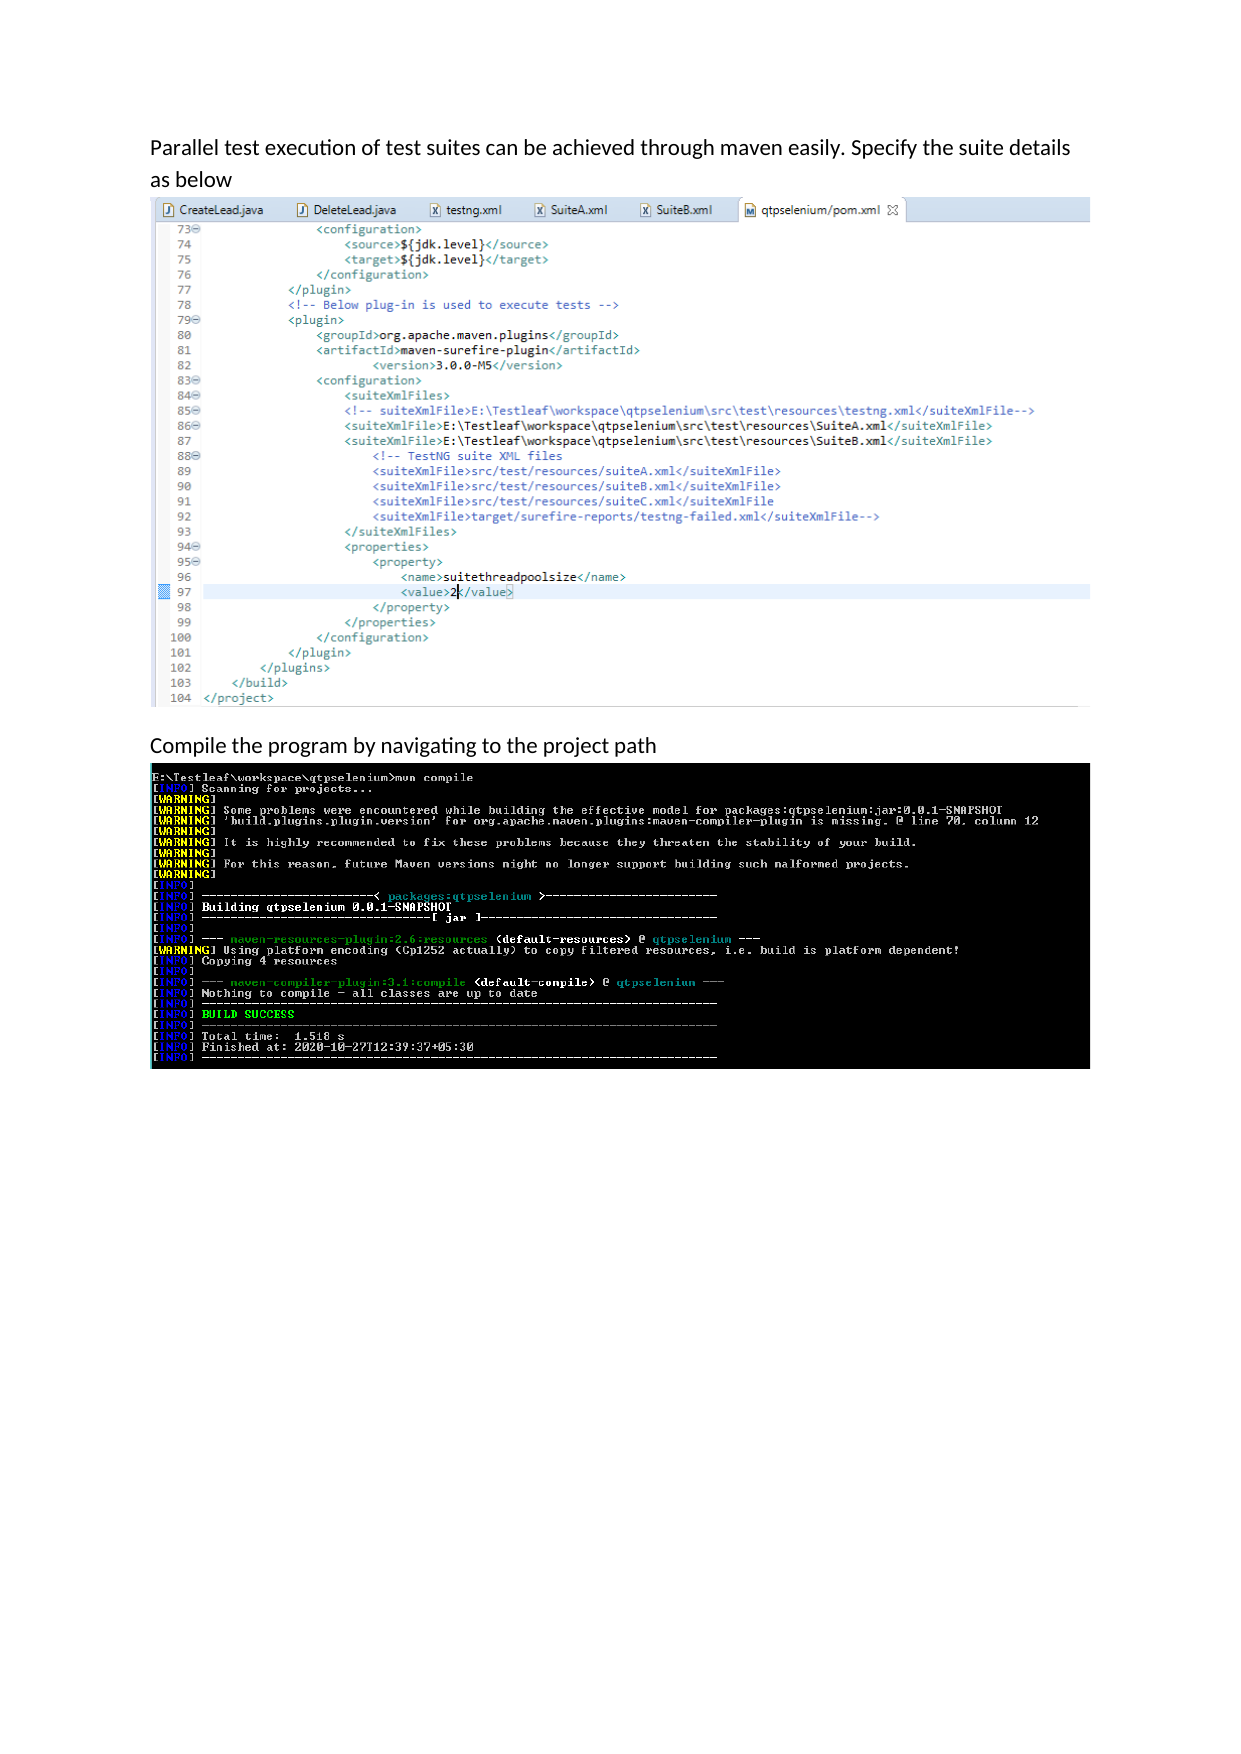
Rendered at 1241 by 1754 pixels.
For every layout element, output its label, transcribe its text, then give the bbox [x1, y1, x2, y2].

picture [150, 197, 1091, 707]
text Compile the program by navigating to the project path [150, 731, 1090, 763]
text Parallel test execution of test suites can be achieved through maven easily. Specify the suite details as below [150, 133, 1090, 197]
picture [150, 763, 1091, 1069]
